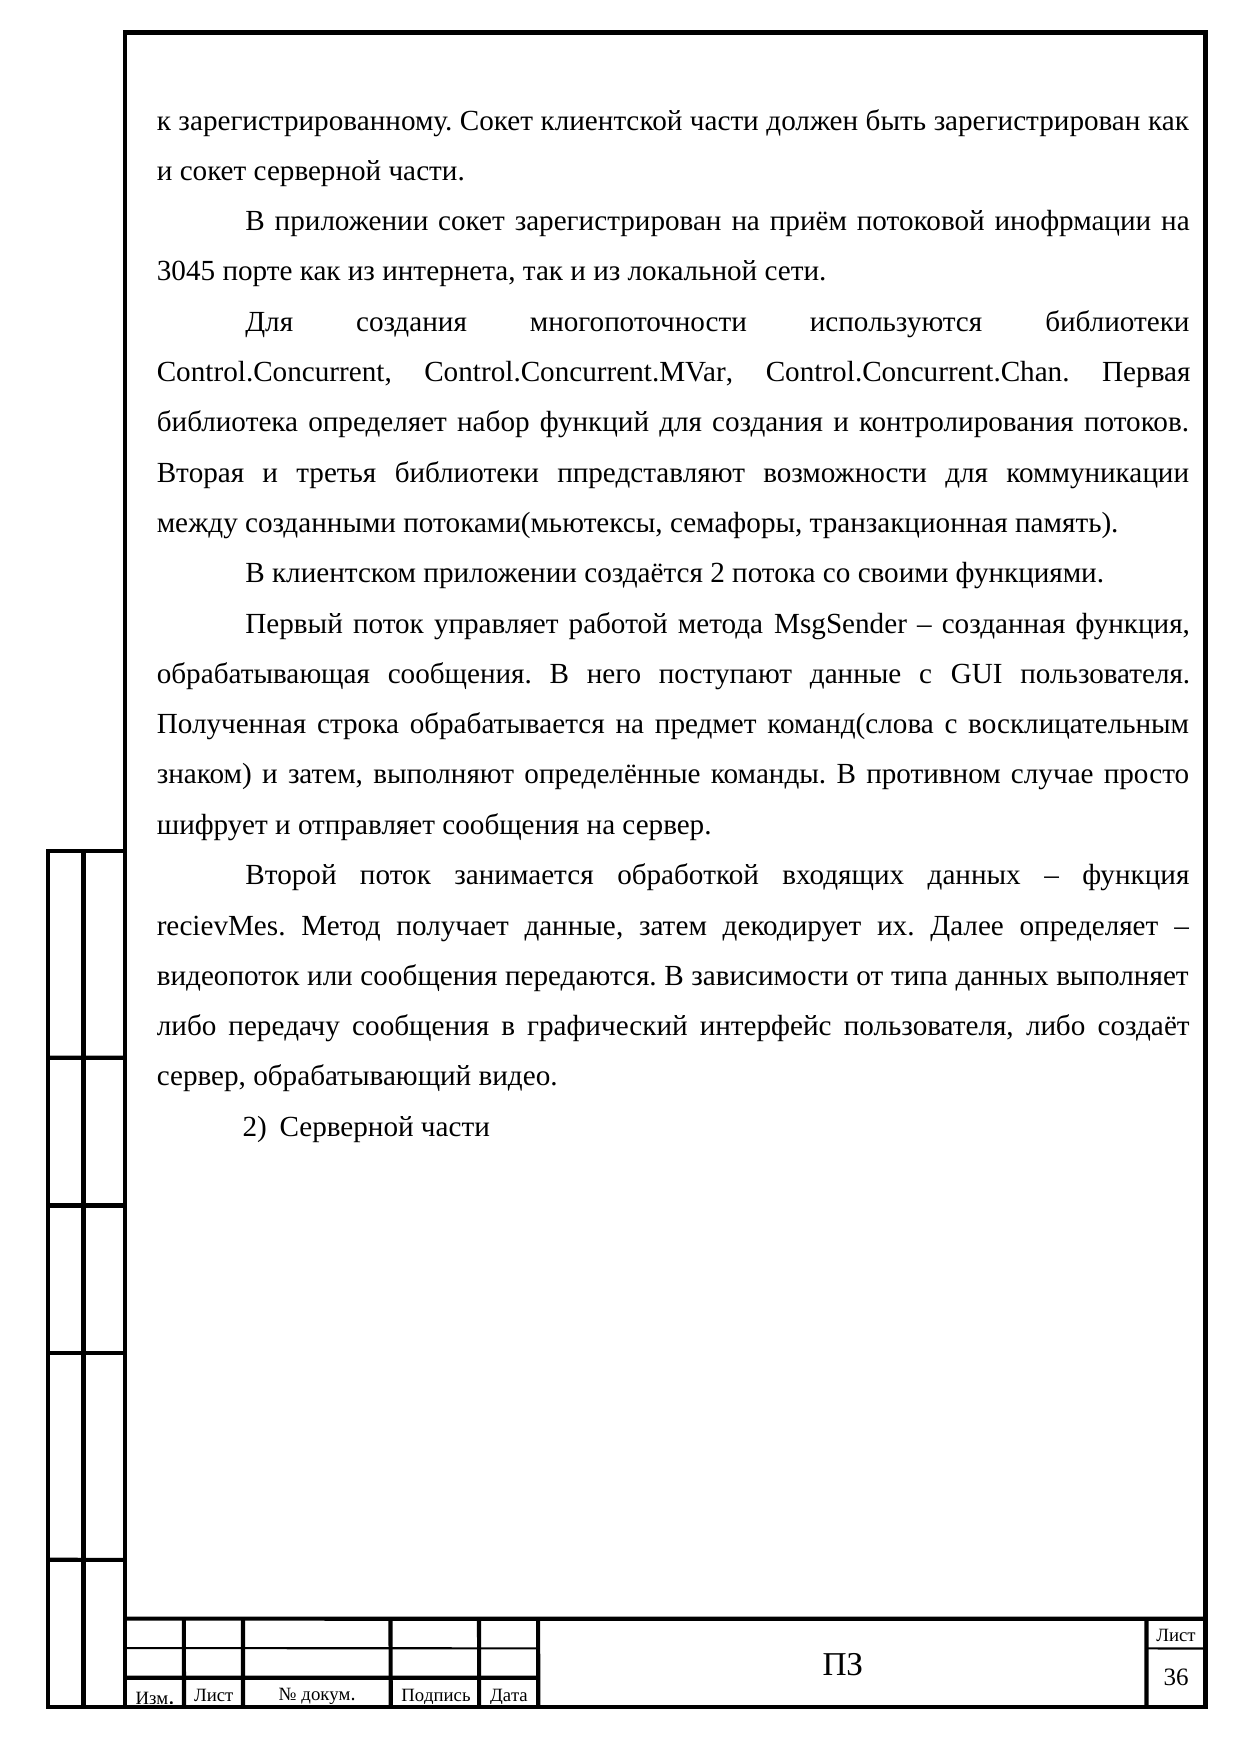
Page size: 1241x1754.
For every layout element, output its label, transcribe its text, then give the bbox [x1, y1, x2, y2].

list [157, 103, 1190, 186]
list Для создания многопоточности используются библиотеки Control.Concurrent, Control.Concurrent.MVar, Control.Concurrent.Chan. Первая библиотека определяет набор функций для создания и контролирования потоков. Вторая и третья библиотеки ппредставляют возможности для коммуникации между созданными потоками(мьютексы, семафоры, транзакционная память). [157, 304, 1190, 539]
list Серверной части [242, 1109, 1190, 1142]
list В клиентском приложении создаётся 2 потока со своими функциями. [157, 555, 1190, 589]
list Первый поток управляет работой метода MsgSender – созданная функция, обрабатывающая сообщения. В него поступают данные с GUI пользователя. Полученная строка обрабатывается на предмет команд(слова с восклицательным знаком) и затем, выполняют определённые команды. В противном случае просто шифрует и отправляет сообщения на сервер. [157, 606, 1190, 841]
list Второй поток занимается обработкой входящих данных – функция recievMes. Метод получает данные, затем декодирует их. Далее определяет – видеопоток или сообщения передаются. В зависимости от типа данных выполняет либо передачу сообщения в графический интерфейс пользователя, либо создаёт сервер, обрабатывающий видео. [157, 857, 1190, 1092]
list В приложении сокет зарегистрирован на приём потоковой инофрмации на 3045 порте как из интернета, так и из локальной сети. [157, 203, 1190, 287]
